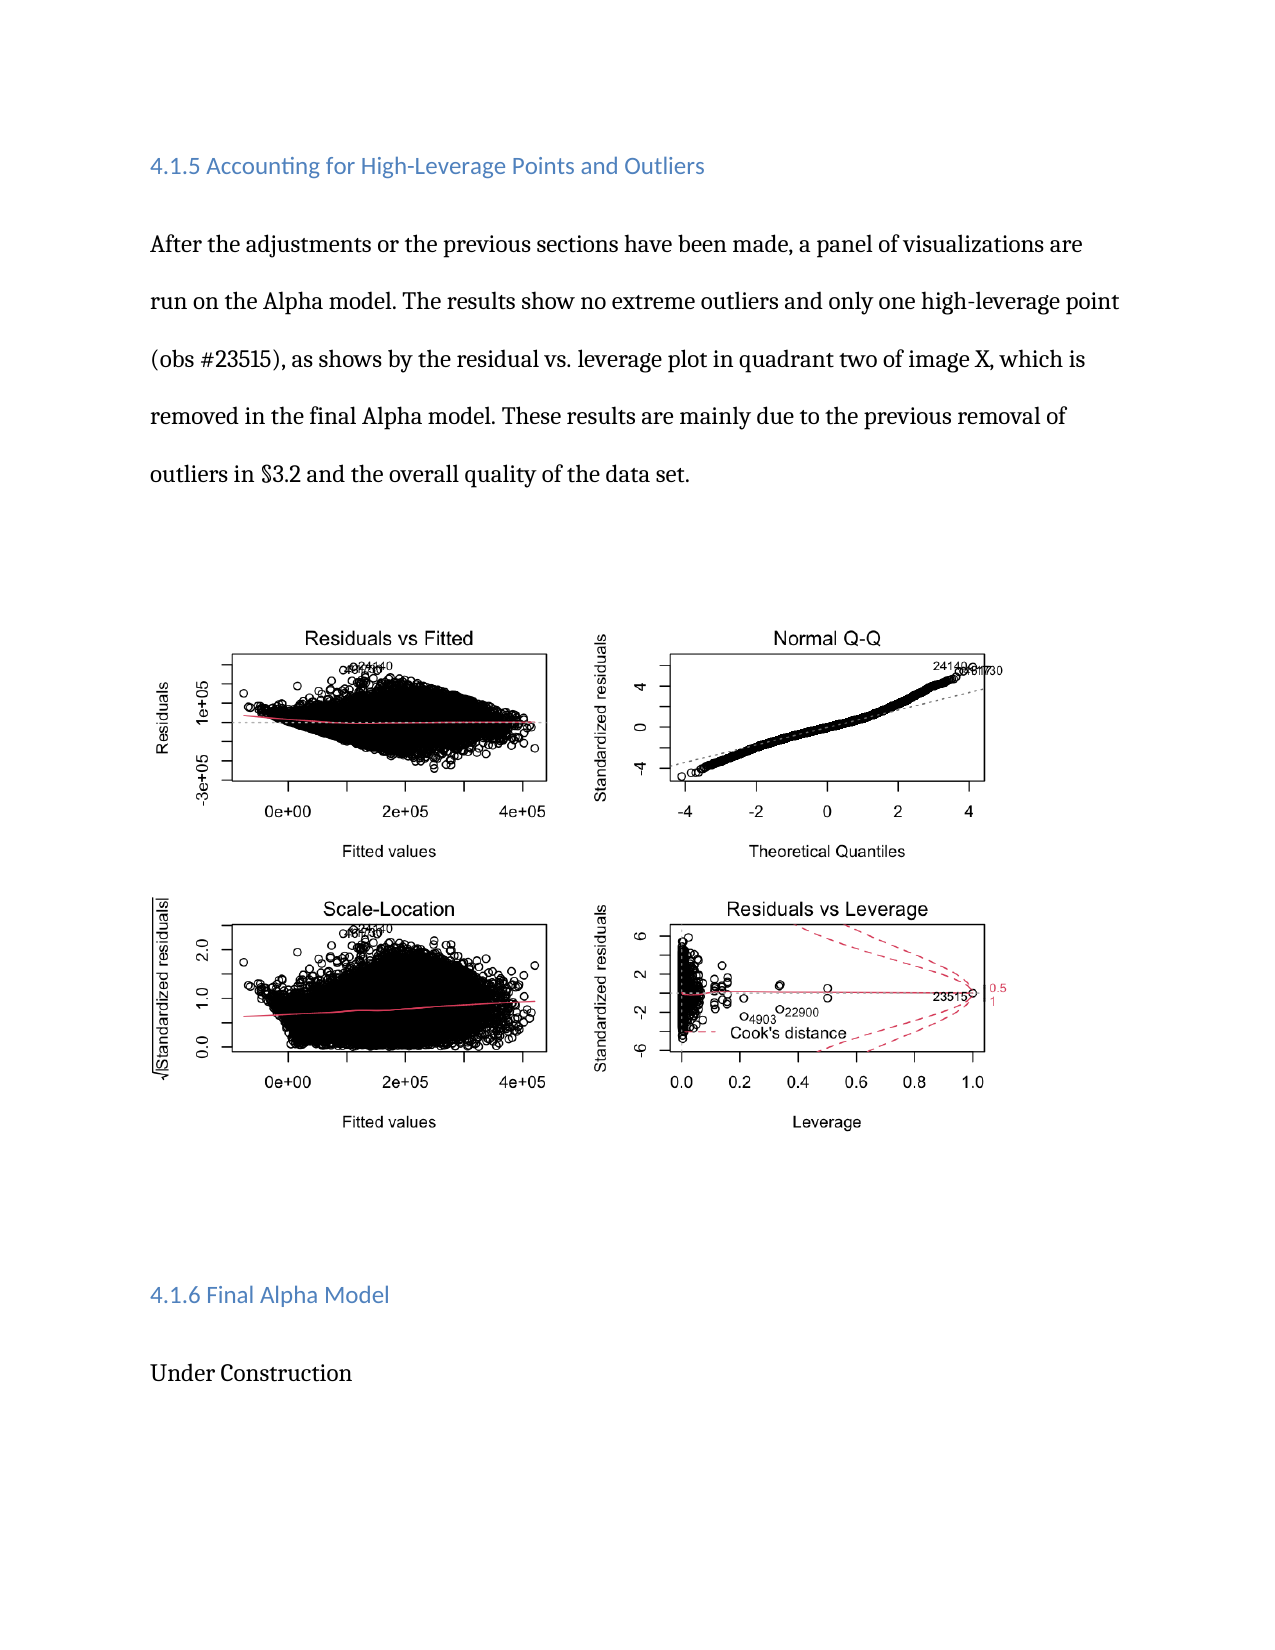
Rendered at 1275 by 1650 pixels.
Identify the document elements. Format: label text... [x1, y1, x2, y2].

subtitle 4.1.5 Accounting for High-Leverage Points and Outliers [150, 150, 1125, 181]
text After the adjustments or the previous sections have been made, a panel of visualizations are run on the Alpha model. The results show no extreme outliers and only one high-leverage point (obs #23515), as shows by the residual vs. leverage plot in quadrant two of image X, which is removed in the final Alpha model. These results are mainly due to the previous removal of outliers in §3.2 and the overall quality of the data set. [150, 230, 1125, 488]
subtitle 4.1.6 Final Alpha Model [150, 1279, 1125, 1309]
text Under Construction [150, 1358, 1125, 1387]
picture [150, 612, 1025, 1153]
